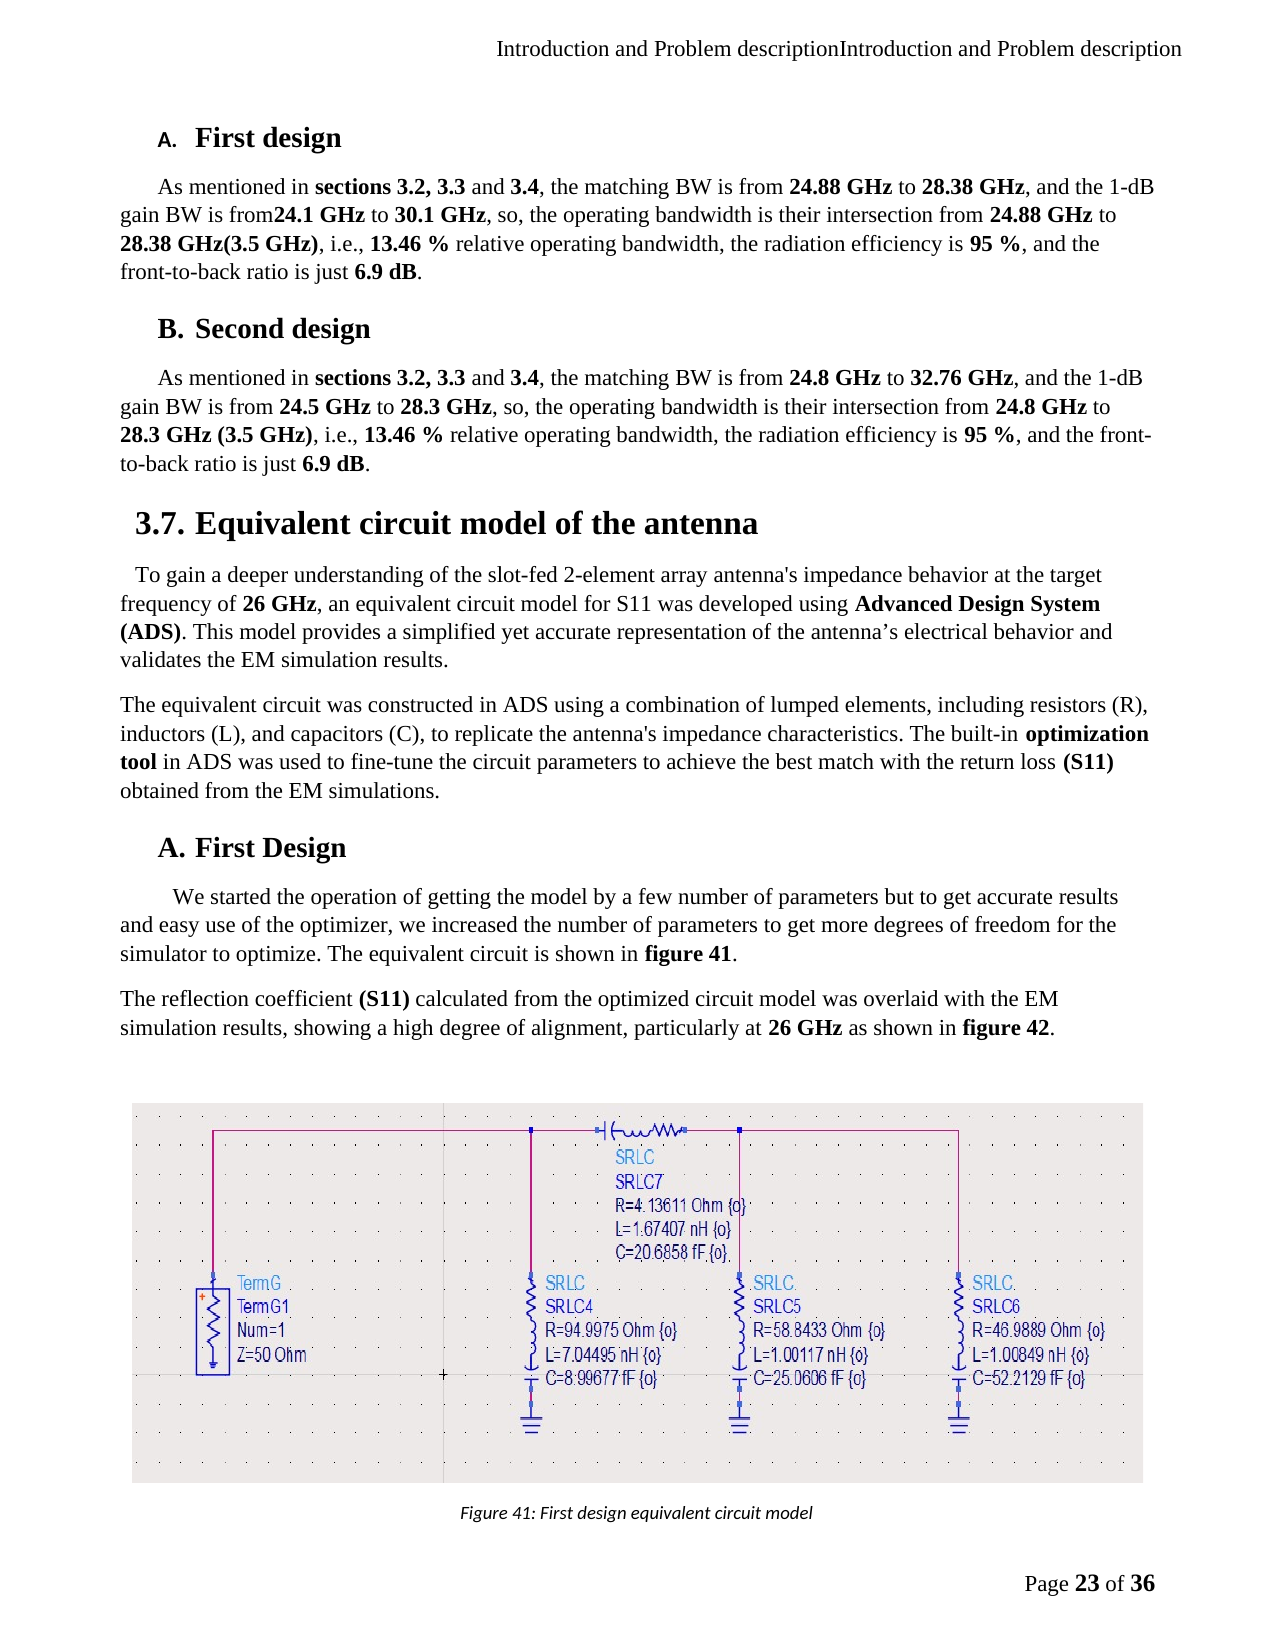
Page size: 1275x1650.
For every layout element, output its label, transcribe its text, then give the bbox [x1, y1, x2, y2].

subtitle First design [157, 120, 1155, 153]
subtitle First Design [157, 830, 1155, 864]
text Figure 41: First design equivalent circuit model [120, 1502, 1155, 1524]
text As mentioned in sections 3.2, 3.3 and 3.4, the matching BW is from 24.88 GHz to 28.38 GHz, and the 1-dB gain BW is from24.1 GHz to 30.1 GHz, so, the operating bandwidth is their intersection from 24.88 GHz to 28.38 GHz(3.5 GHz), i.e., 13.46 % relative operating bandwidth, the radiation efficiency is 95 %, and the front-to-back ratio is just 6.9 dB. [120, 173, 1155, 284]
subtitle Second design [157, 312, 1155, 345]
text As mentioned in sections 3.2, 3.3 and 3.4, the matching BW is from 24.8 GHz to 32.76 GHz, and the 1-dB gain BW is from 24.5 GHz to 28.3 GHz, so, the operating bandwidth is their intersection from 24.8 GHz to 28.3 GHz (3.5 GHz), i.e., 13.46 % relative operating bandwidth, the radiation efficiency is 95 %, and the front-to-back ratio is just 6.9 dB. [120, 364, 1155, 476]
text We started the operation of getting the model by a few number of parameters but to get accurate results and easy use of the optimizer, we increased the number of parameters to get more degrees of freedom for the simulator to optimize. The equivalent circuit is shown in figure 41. [120, 883, 1155, 966]
text The equivalent circuit was constructed in ADS using a combination of lumped elements, including resistors (R), inductors (L), and capacitors (C), to replicate the antenna's impedance characteristics. The built-in optimization tool in ADS was used to fine-tune the circuit parameters to achieve the best match with the return loss (S11) obtained from the EM simulations. [120, 692, 1155, 803]
subtitle Equivalent circuit model of the antenna [135, 503, 1155, 541]
text The reflection coefficient (S11) calculated from the optimized circuit model was overlaid with the EM simulation results, showing a high degree of alignment, particularly at 26 GHz as shown in figure 42. [120, 985, 1155, 1040]
text To gain a deeper understanding of the slot-fed 2-element array antenna's impedance behavior at the target frequency of 26 GHz, an equivalent circuit model for S11 was developed using Advanced Design System (ADS). This model provides a simplified yet accurate representation of the antenna’s electrical behavior and validates the EM simulation results. [120, 561, 1155, 673]
picture [132, 1103, 1144, 1483]
